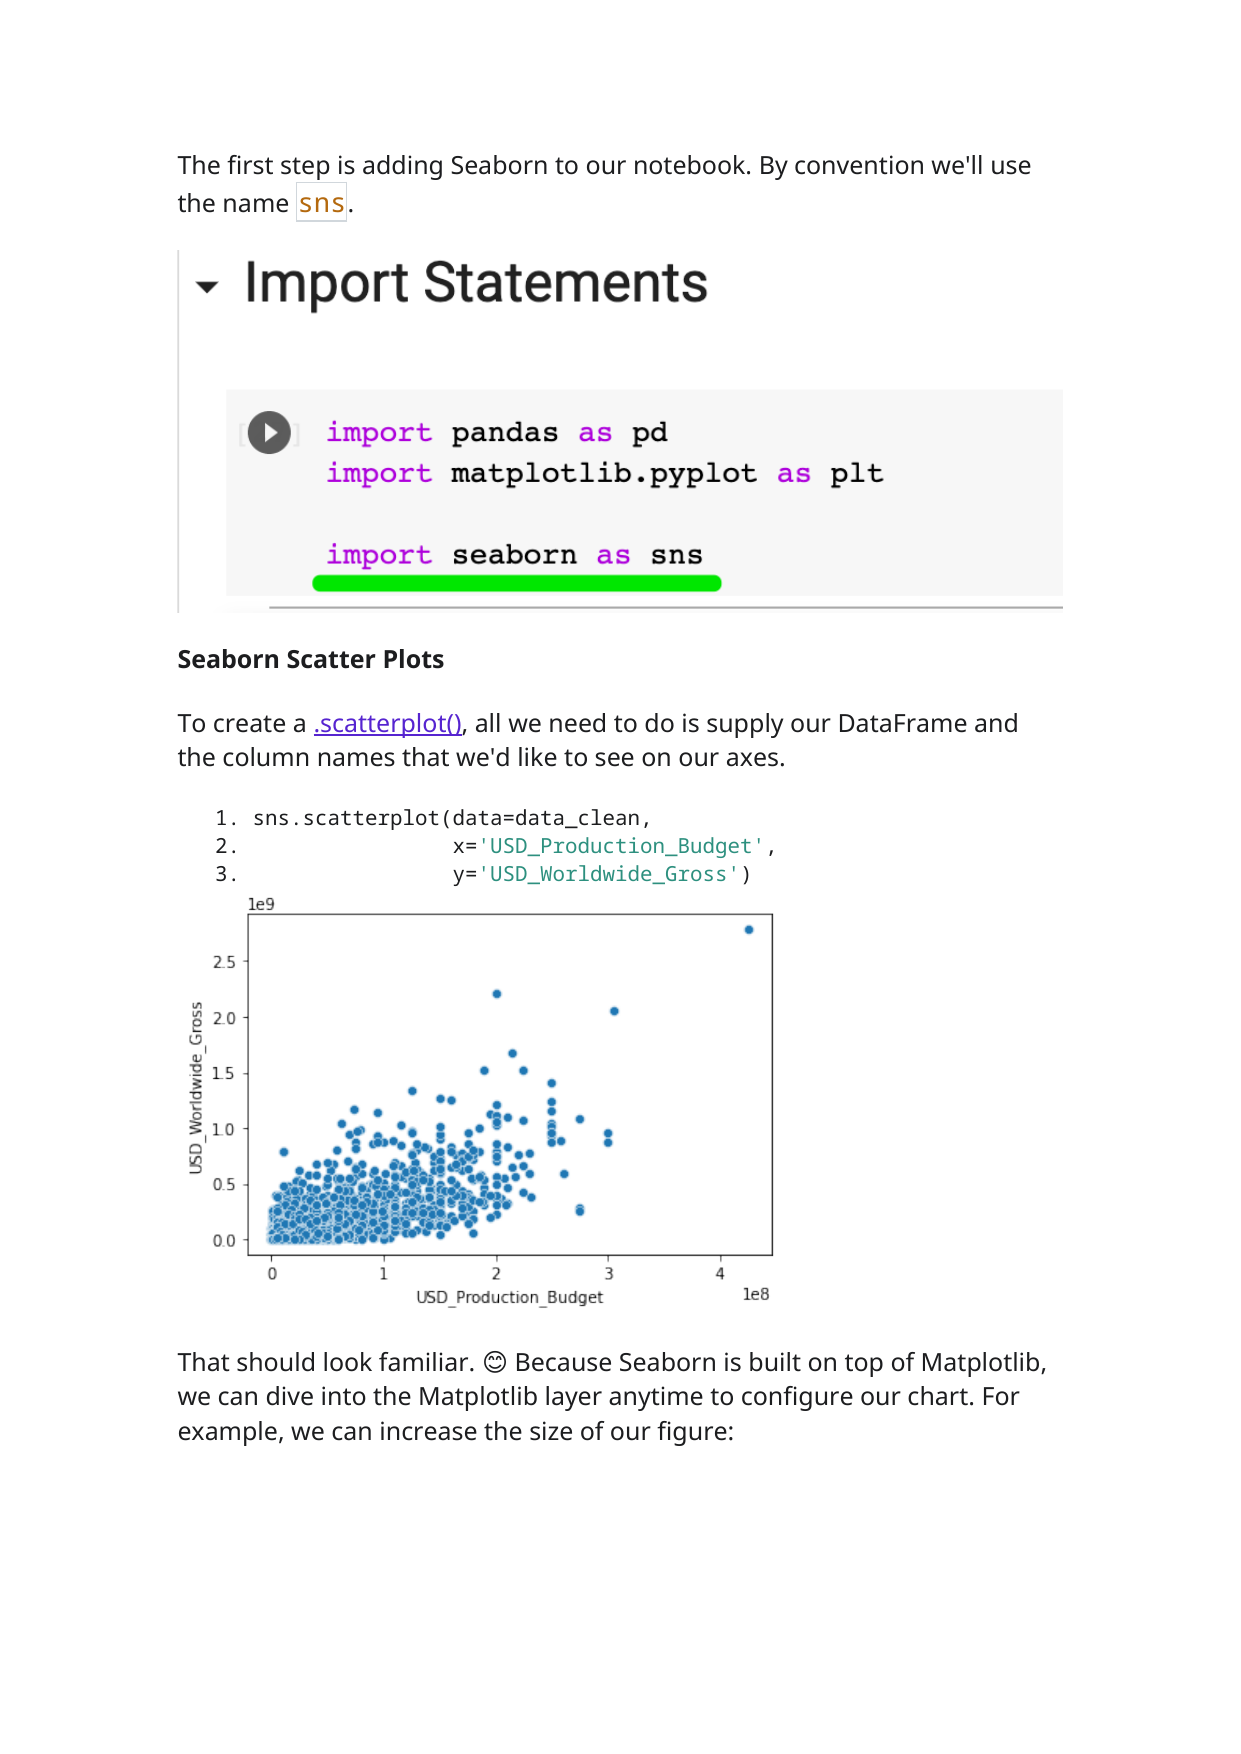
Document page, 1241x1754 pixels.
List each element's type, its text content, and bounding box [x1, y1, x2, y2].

text To create a .scatterplot(), all we need to do is supply our DataFrame and the column names that we'd like to see on our axes. [177, 705, 1063, 773]
picture [177, 888, 783, 1316]
text Seaborn Scatter Plots [177, 642, 1063, 676]
list sns.scatterplot(data=data_clean, [215, 803, 1063, 831]
picture [177, 250, 1063, 613]
text The first step is adding Seaborn to our notebook. By convention we'll use the name sns. [177, 148, 1063, 222]
text That should look familiar. 😊 Because Seaborn is built on top of Matplotlib, we can dive into the Matplotlib layer anytime to configure our chart. For example, we can increase the size of our figure: [177, 1345, 1063, 1447]
list x='USD_Production_Budget', [215, 831, 1063, 859]
list y='USD_Worldwide_Gross') [215, 859, 1063, 888]
